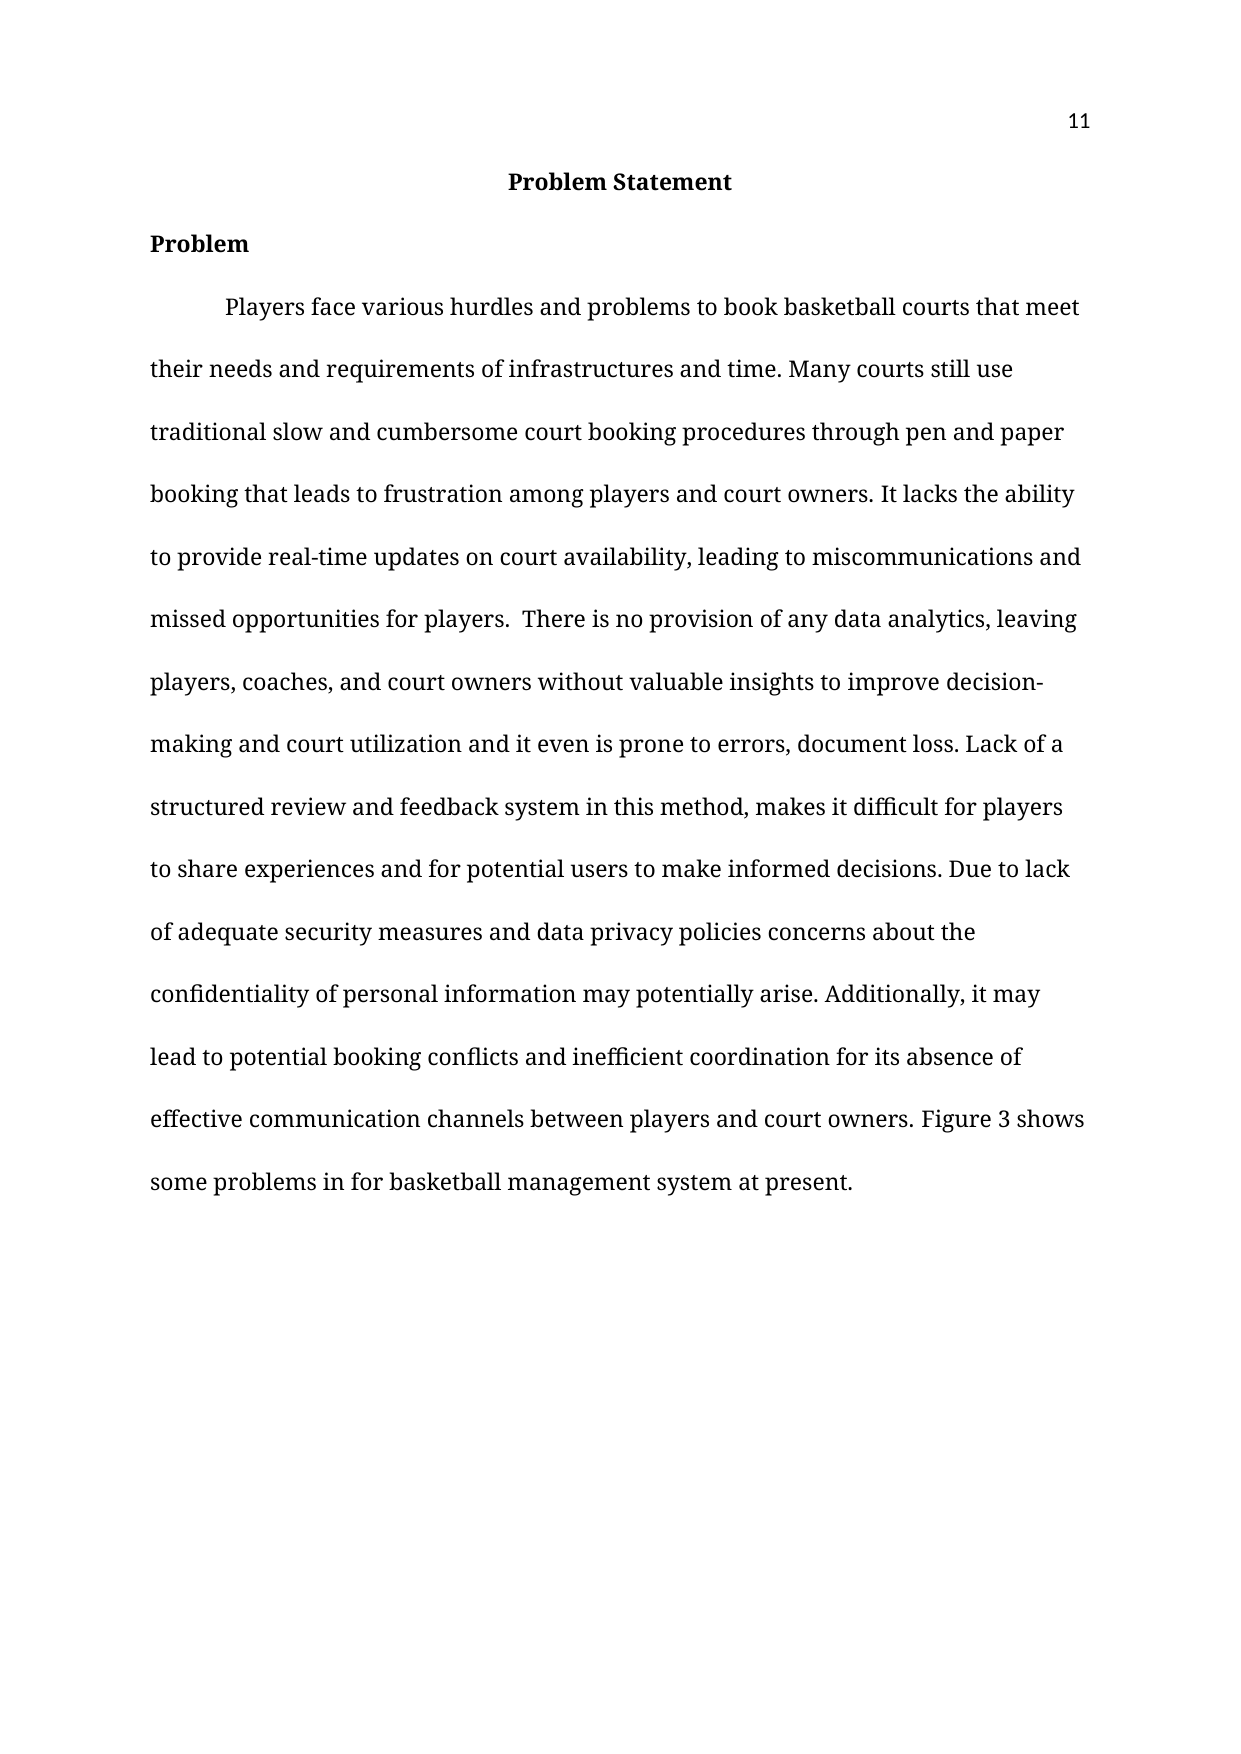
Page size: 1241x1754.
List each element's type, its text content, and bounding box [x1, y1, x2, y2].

text Players face various hurdles and problems to book basketball courts that meet their needs and requirements of infrastructures and time. Many courts still use traditional slow and cumbersome court booking procedures through pen and paper booking that leads to frustration among players and court owners. It lacks the ability to provide real-time updates on court availability, leading to miscommunications and missed opportunities for players. There is no provision of any data analytics, leaving players, coaches, and court owners without valuable insights to improve decision-making and court utilization and it even is prone to errors, document loss. Lack of a structured review and feedback system in this method, makes it difficult for players to share experiences and for potential users to make informed decisions. Due to lack of adequate security measures and data privacy policies concerns about the confidentiality of personal information may potentially arise. Additionally, it may lead to potential booking conflicts and inefficient coordination for its absence of effective communication channels between players and court owners. Figure 3 shows some problems in for basketball management system at present. [150, 291, 1090, 1197]
subtitle Problem Statement [150, 166, 1090, 197]
subtitle Problem [150, 228, 1090, 259]
